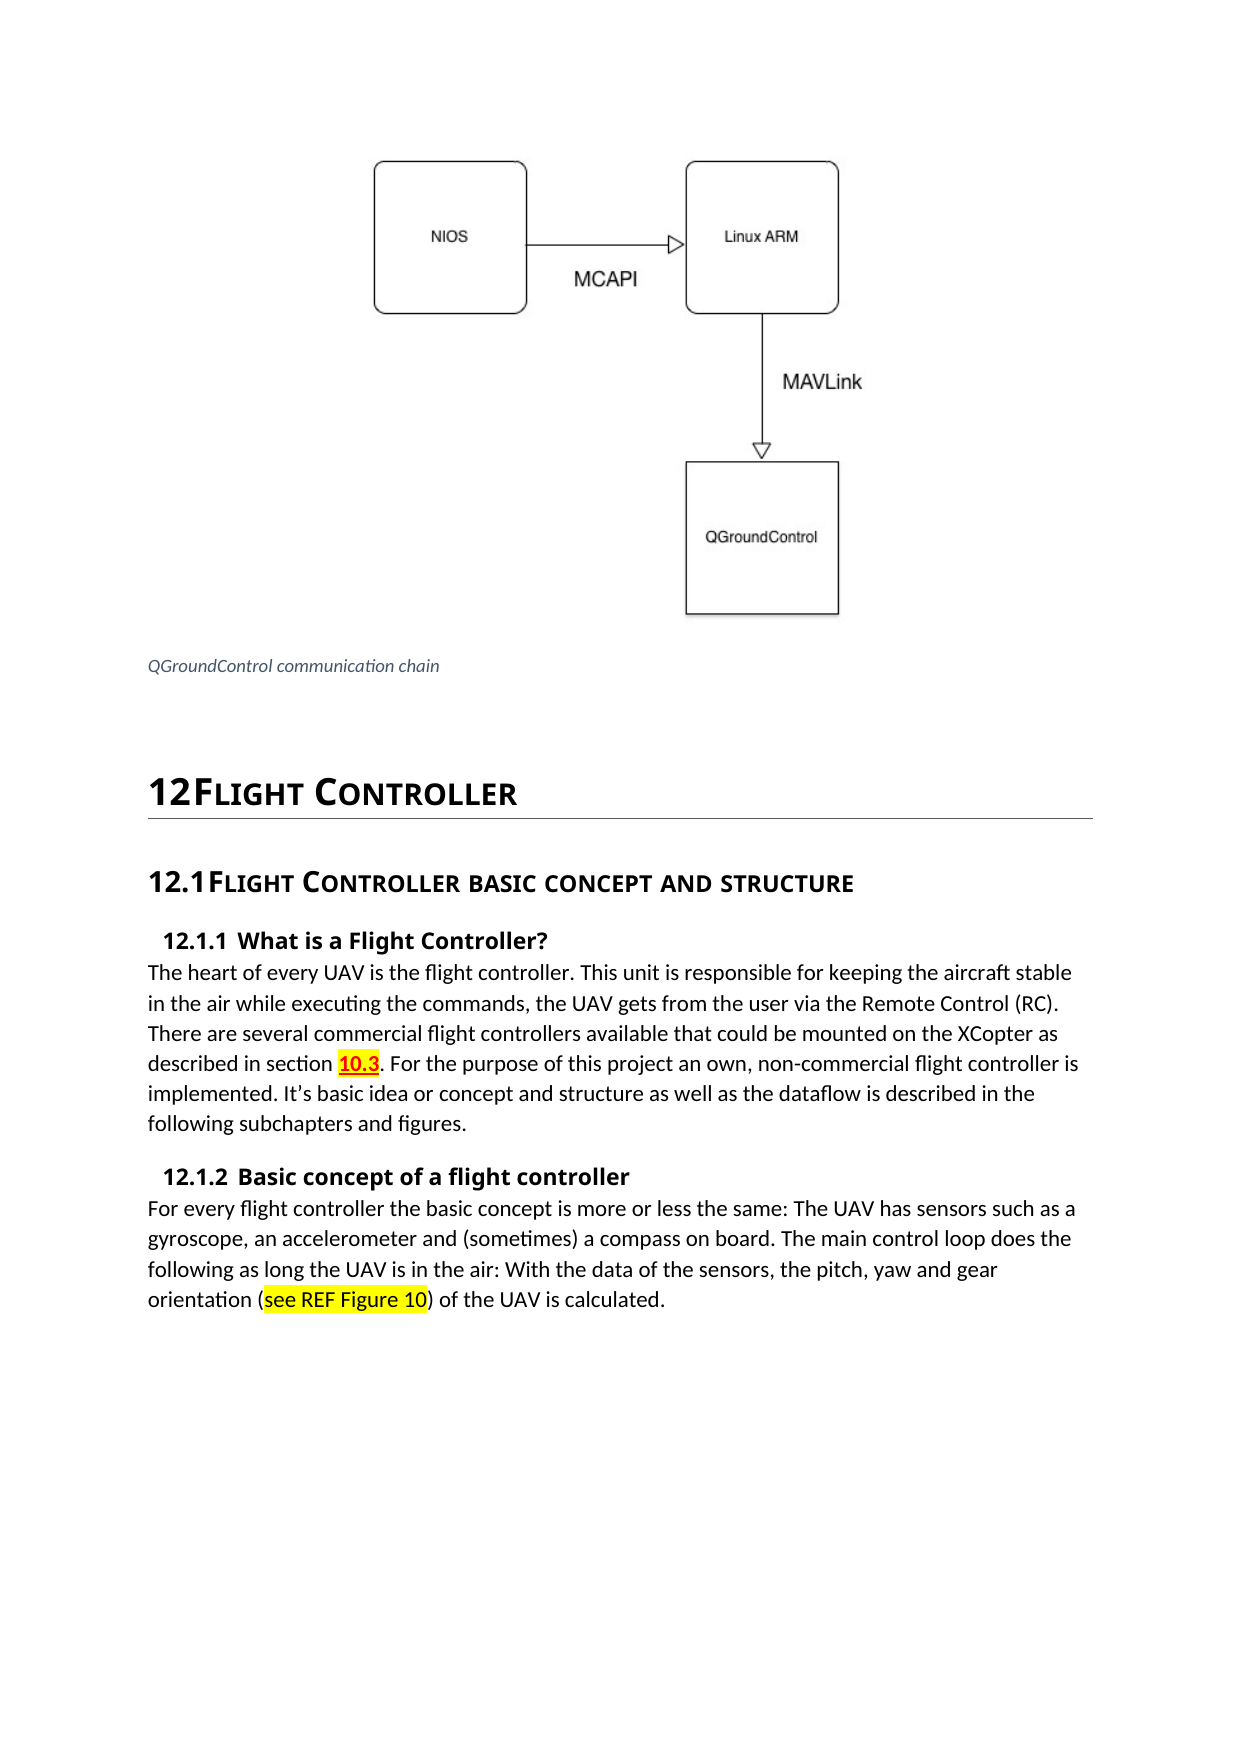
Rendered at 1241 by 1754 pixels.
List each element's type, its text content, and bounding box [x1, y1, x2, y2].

subtitle What is a Flight Controller? [162, 925, 1093, 956]
text QGroundControl communication chain [148, 654, 1093, 677]
text For every flight controller the basic concept is more or less the same: The UAV has sensors such as a gyroscope, an accelerometer and (sometimes) a compass on board. The main control loop does the following as long the UAV is in the air: With the data of the sensors, the pitch, yaw and gear orientation (see REF Figure 9) of the UAV is calculated. [148, 1194, 1093, 1313]
picture [360, 147, 881, 635]
subtitle Basic concept of a flight controller [162, 1161, 1093, 1192]
subtitle Flight Controller basic concept and structure [148, 861, 1093, 901]
text The heart of every UAV is the flight controller. This unit is responsible for keeping the aircraft stable in the air while executing the commands, the UAV gets from the user via the Remote Control (RC). There are several commercial flight controllers available that could be mounted on the XCopter as described in section 9.4. For the purpose of this project an own, non-commercial flight controller is implemented. It’s basic idea or concept and structure as well as the dataflow is described in the following subchapters and figures. [148, 958, 1093, 1137]
subtitle Flight Controller [148, 765, 1093, 818]
